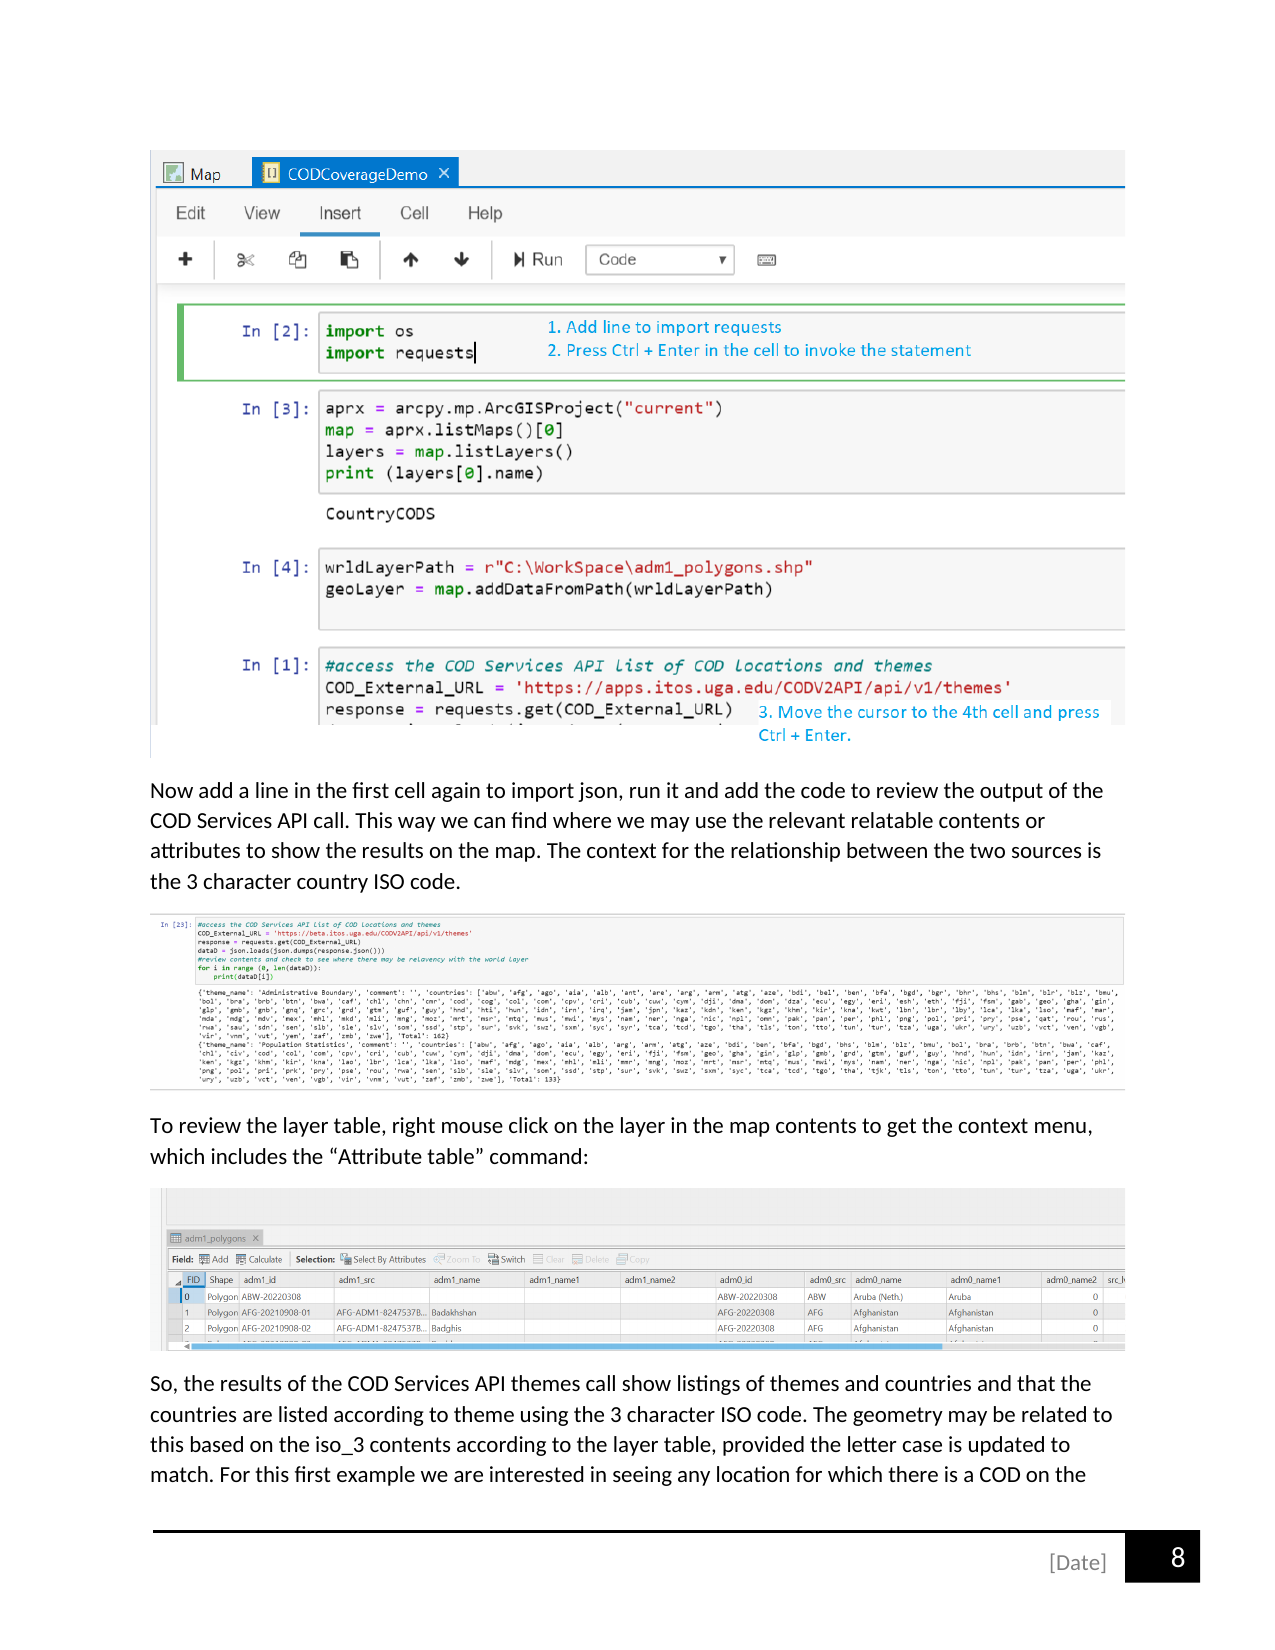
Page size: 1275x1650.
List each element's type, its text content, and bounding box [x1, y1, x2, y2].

picture [150, 1188, 1125, 1351]
text Now add a line in the first cell again to import json, run it and add the code to review the output of the COD Services API call. This way we can find where we may use the relevant relatable contents or attributes to show the results on the map. The context for the relationship between the two sources is the 3 character country ISO code. [150, 776, 1125, 895]
text To review the layer table, right mouse click on the layer in the map contents to get the context menu, which includes the “Attribute table” command: [150, 1112, 1125, 1170]
picture [150, 150, 1125, 758]
picture [150, 913, 1125, 1093]
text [150, 1369, 1125, 1488]
